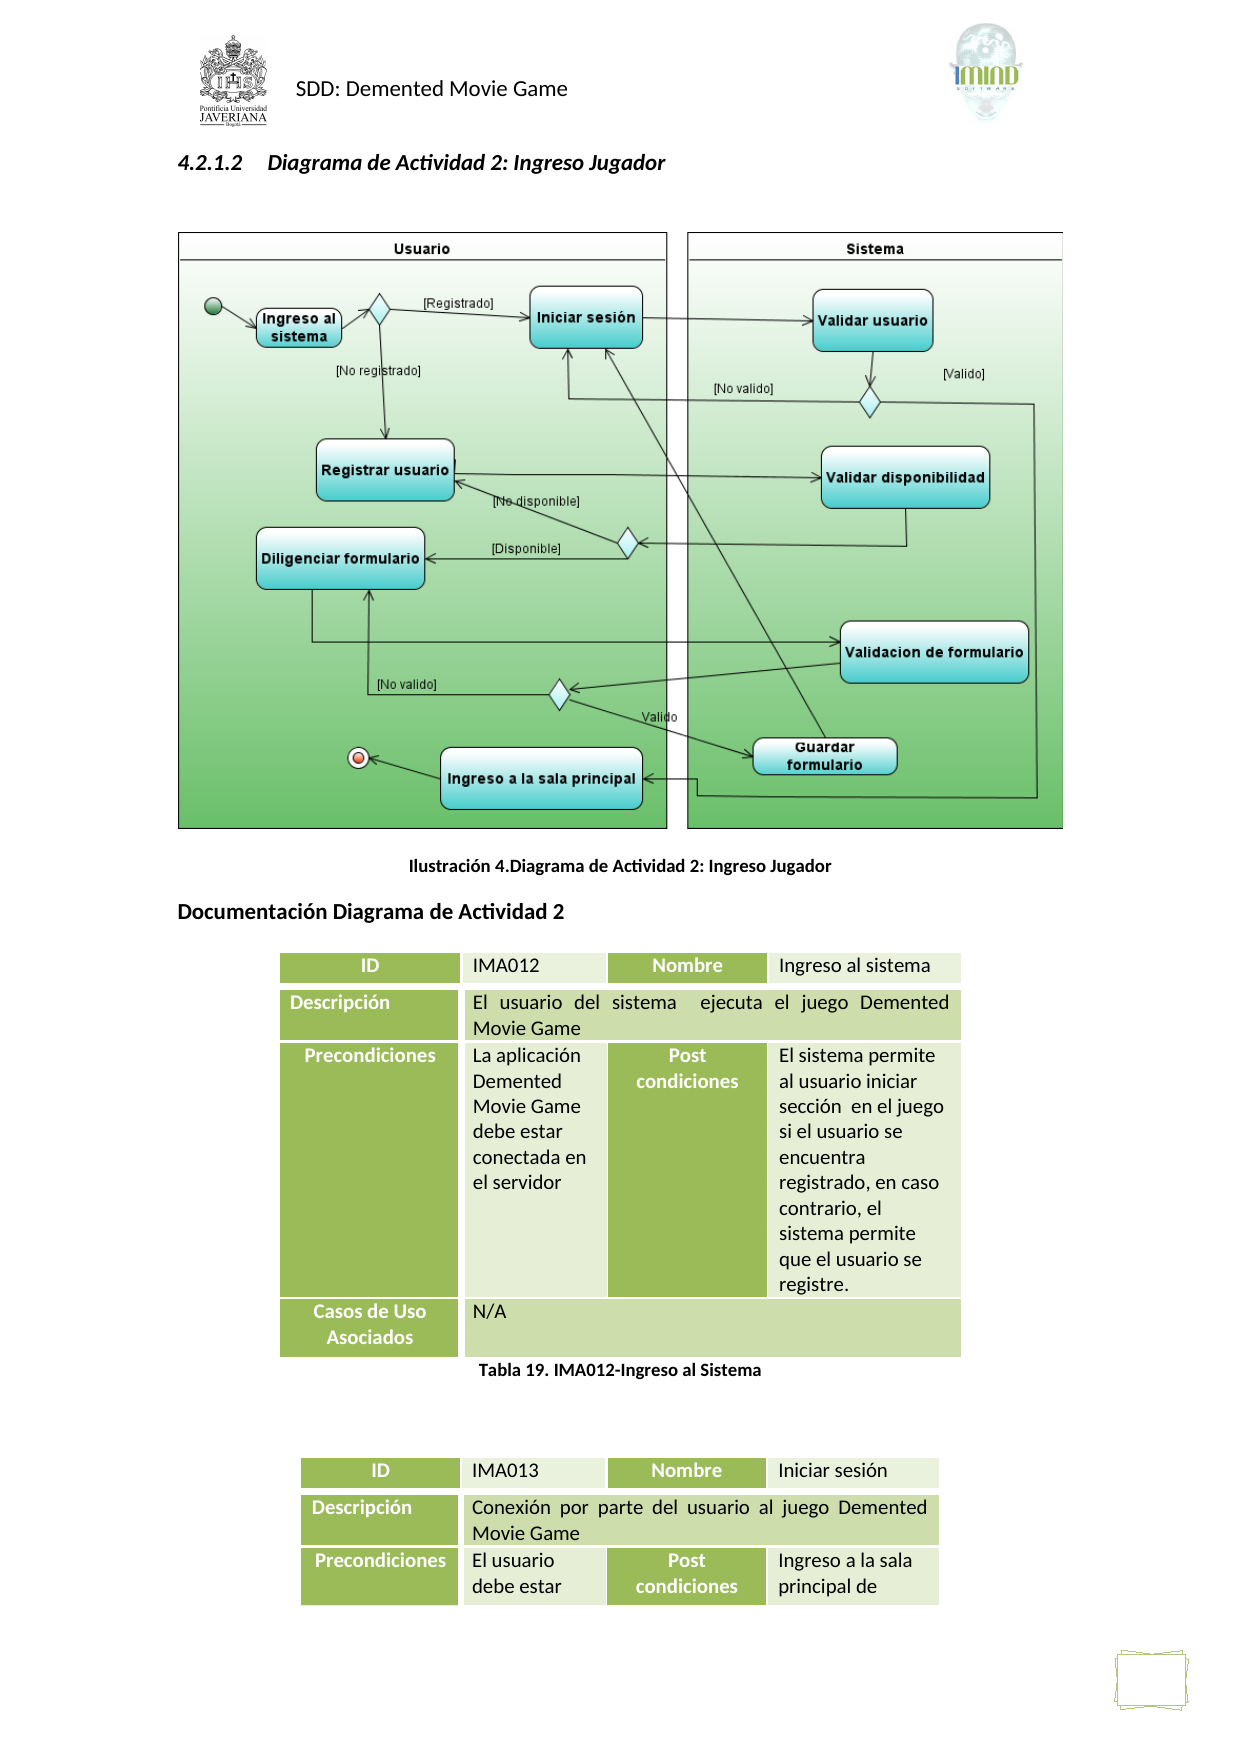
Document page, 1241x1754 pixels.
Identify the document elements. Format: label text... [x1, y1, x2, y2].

table_header Nombre [608, 1458, 766, 1488]
table_header Ingreso al sistema [769, 953, 961, 983]
table_cell Descripción [301, 1495, 458, 1545]
table_cell N/A [465, 1299, 961, 1357]
picture [948, 23, 1029, 127]
table_cell El usuario del sistema ejecuta el juego Demented Movie Game [465, 990, 961, 1040]
subtitle Diagrama de Actividad 2: Ingreso Jugador [177, 148, 1063, 176]
table_header Nombre [608, 953, 767, 983]
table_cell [464, 1548, 606, 1605]
table_header ID [280, 953, 460, 983]
table_cell Post condiciones [607, 1548, 766, 1605]
table_cell Precondiciones [301, 1548, 458, 1605]
table_cell La aplicación Demented Movie Game debe estar conectada en el servidor [465, 1043, 607, 1297]
table_header ID [301, 1458, 460, 1488]
table_cell Casos de Uso Asociados [280, 1299, 458, 1357]
table_cell Conexión por parte del usuario al juego Demented Movie Game [464, 1495, 939, 1545]
text Documentación Diagrama de Actividad 2 [177, 897, 1063, 926]
table_cell El sistema permite al usuario iniciar sección en el juego si el usuario se encuentra registrado, en caso contrario, el sistema permite que el usuario se registre. [768, 1043, 961, 1297]
table_cell Descripción [280, 990, 458, 1040]
picture [177, 232, 1063, 829]
table_header Iniciar sesión [768, 1458, 939, 1488]
table_cell Post condiciones [608, 1043, 767, 1297]
table_header IMA012 [463, 953, 606, 983]
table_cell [768, 1548, 939, 1605]
table_header IMA013 [462, 1458, 605, 1488]
table_cell Precondiciones [280, 1043, 458, 1297]
picture [200, 35, 267, 127]
